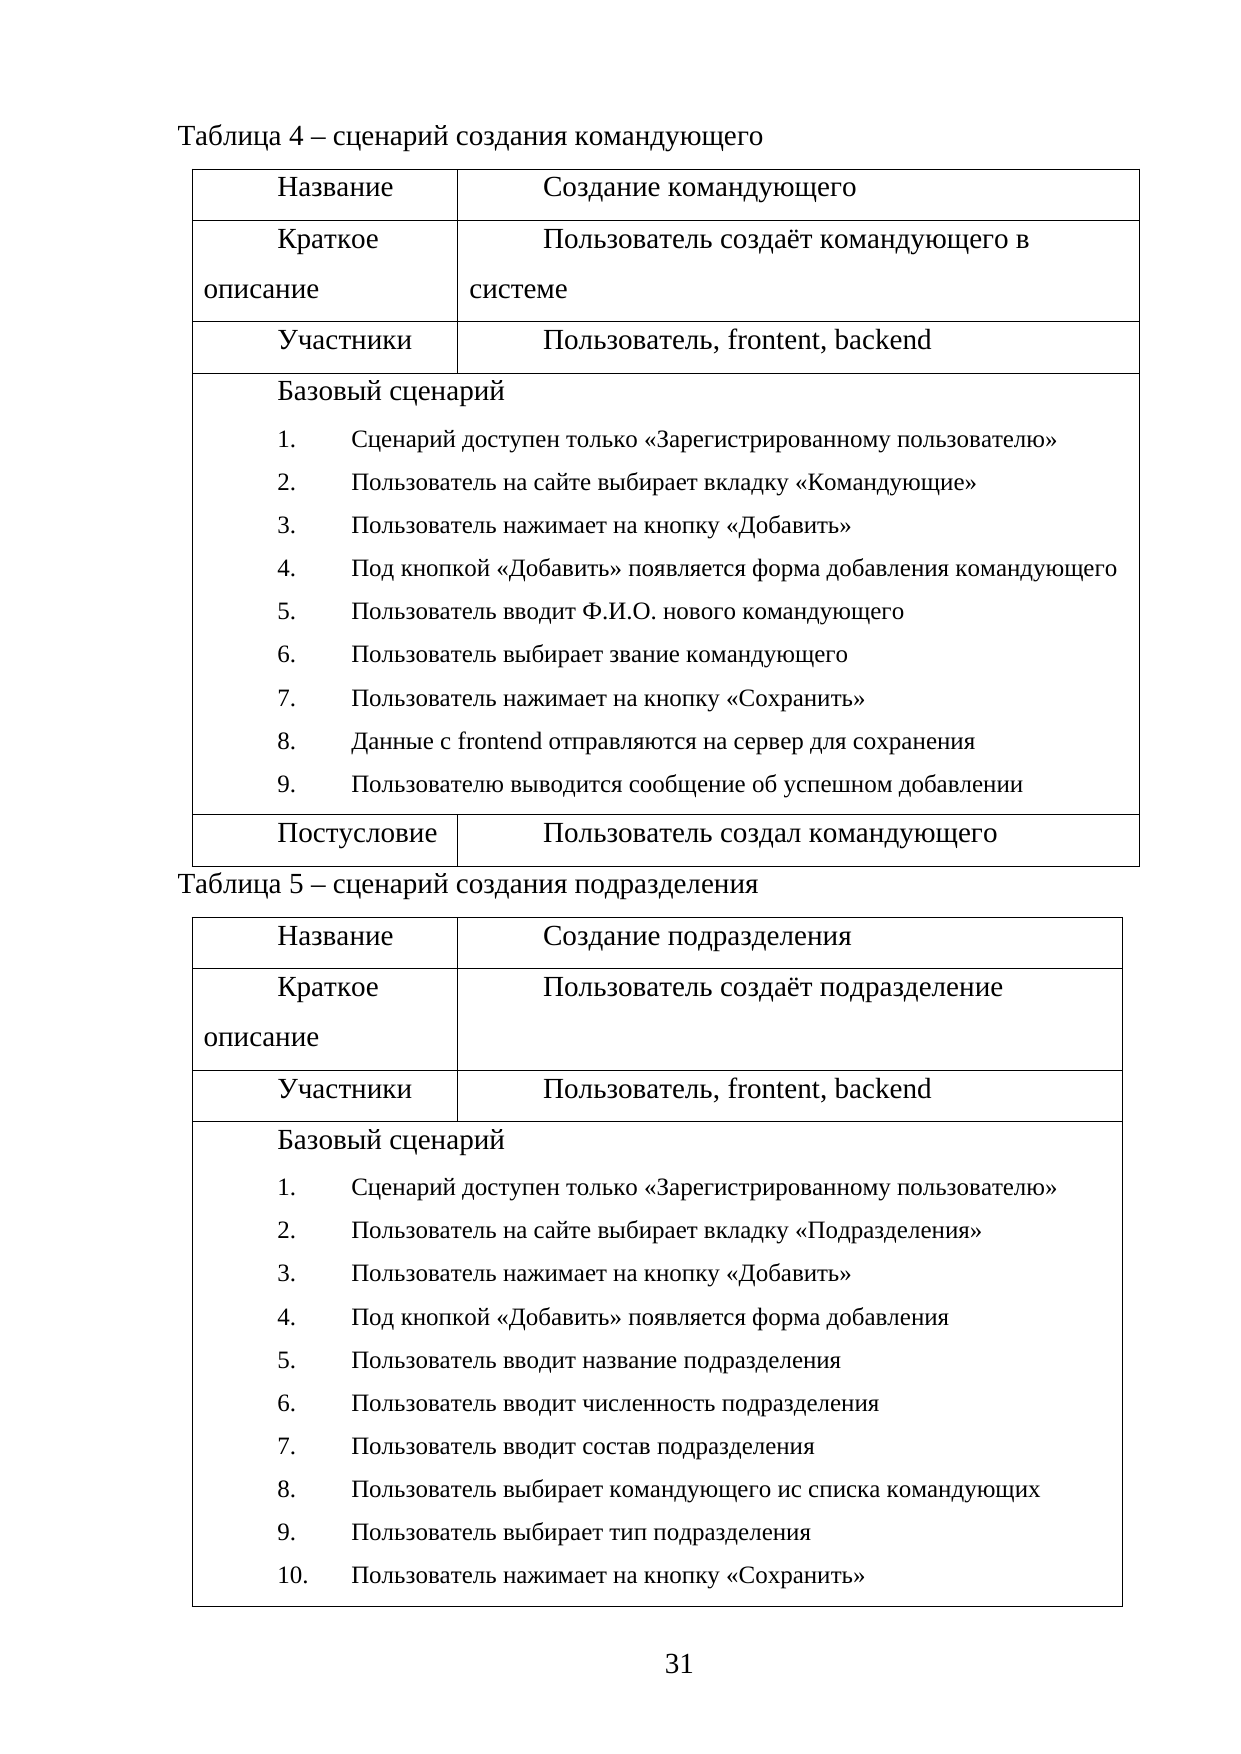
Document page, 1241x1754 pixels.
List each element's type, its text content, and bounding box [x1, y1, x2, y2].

text Таблица 4 – сценарий создания командующего [177, 118, 1181, 152]
table_cell Краткое описание [193, 969, 457, 1070]
table_cell Пользователь, frontent, backend [458, 1071, 1122, 1121]
table_cell Пользователь, frontent, backend [458, 322, 1139, 372]
table_header Название [193, 918, 457, 968]
table_cell Базовый сценарий Сценарий доступен только «Зарегистрированному пользователю» Пользователь на сайте выбирает вкладку «Командующие» Пользователь нажимает на кнопку «Добавить» Под кнопкой «Добавить» появляется форма добавления командующего Пользователь вводит Ф.И.О. нового командующего Пользователь выбирает звание командующего Пользователь нажимает на кнопку «Сохранить» Данные с frontend отправляются на сервер для сохранения Пользователю выводится сообщение об успешном добавлении [193, 374, 1139, 814]
table_cell Пользователь создаёт командующего в системе [458, 221, 1139, 321]
table_header Создание командующего [458, 170, 1139, 220]
table_cell Пользователь создал командующего [458, 815, 1139, 866]
table_cell Пользователь создаёт подразделение [458, 969, 1122, 1070]
table_cell Участники [193, 1071, 457, 1121]
table_cell Постусловие [193, 815, 457, 866]
table_cell Участники [193, 322, 457, 372]
table_header Создание подразделения [458, 918, 1122, 968]
table_cell Базовый сценарий Сценарий доступен только «Зарегистрированному пользователю» Пользователь на сайте выбирает вкладку «Подразделения» Пользователь нажимает на кнопку «Добавить» Под кнопкой «Добавить» появляется форма добавления Пользователь вводит название подразделения Пользователь вводит численность подразделения Пользователь вводит состав подразделения Пользователь выбирает командующего ис списка командующих Пользователь выбирает тип подразделения Пользователь нажимает на кнопку «Сохранить» [193, 1122, 1122, 1606]
text Таблица 5 – сценарий создания подразделения [177, 867, 1181, 900]
table_header Название [193, 170, 457, 220]
table_cell Краткое описание [193, 221, 457, 321]
